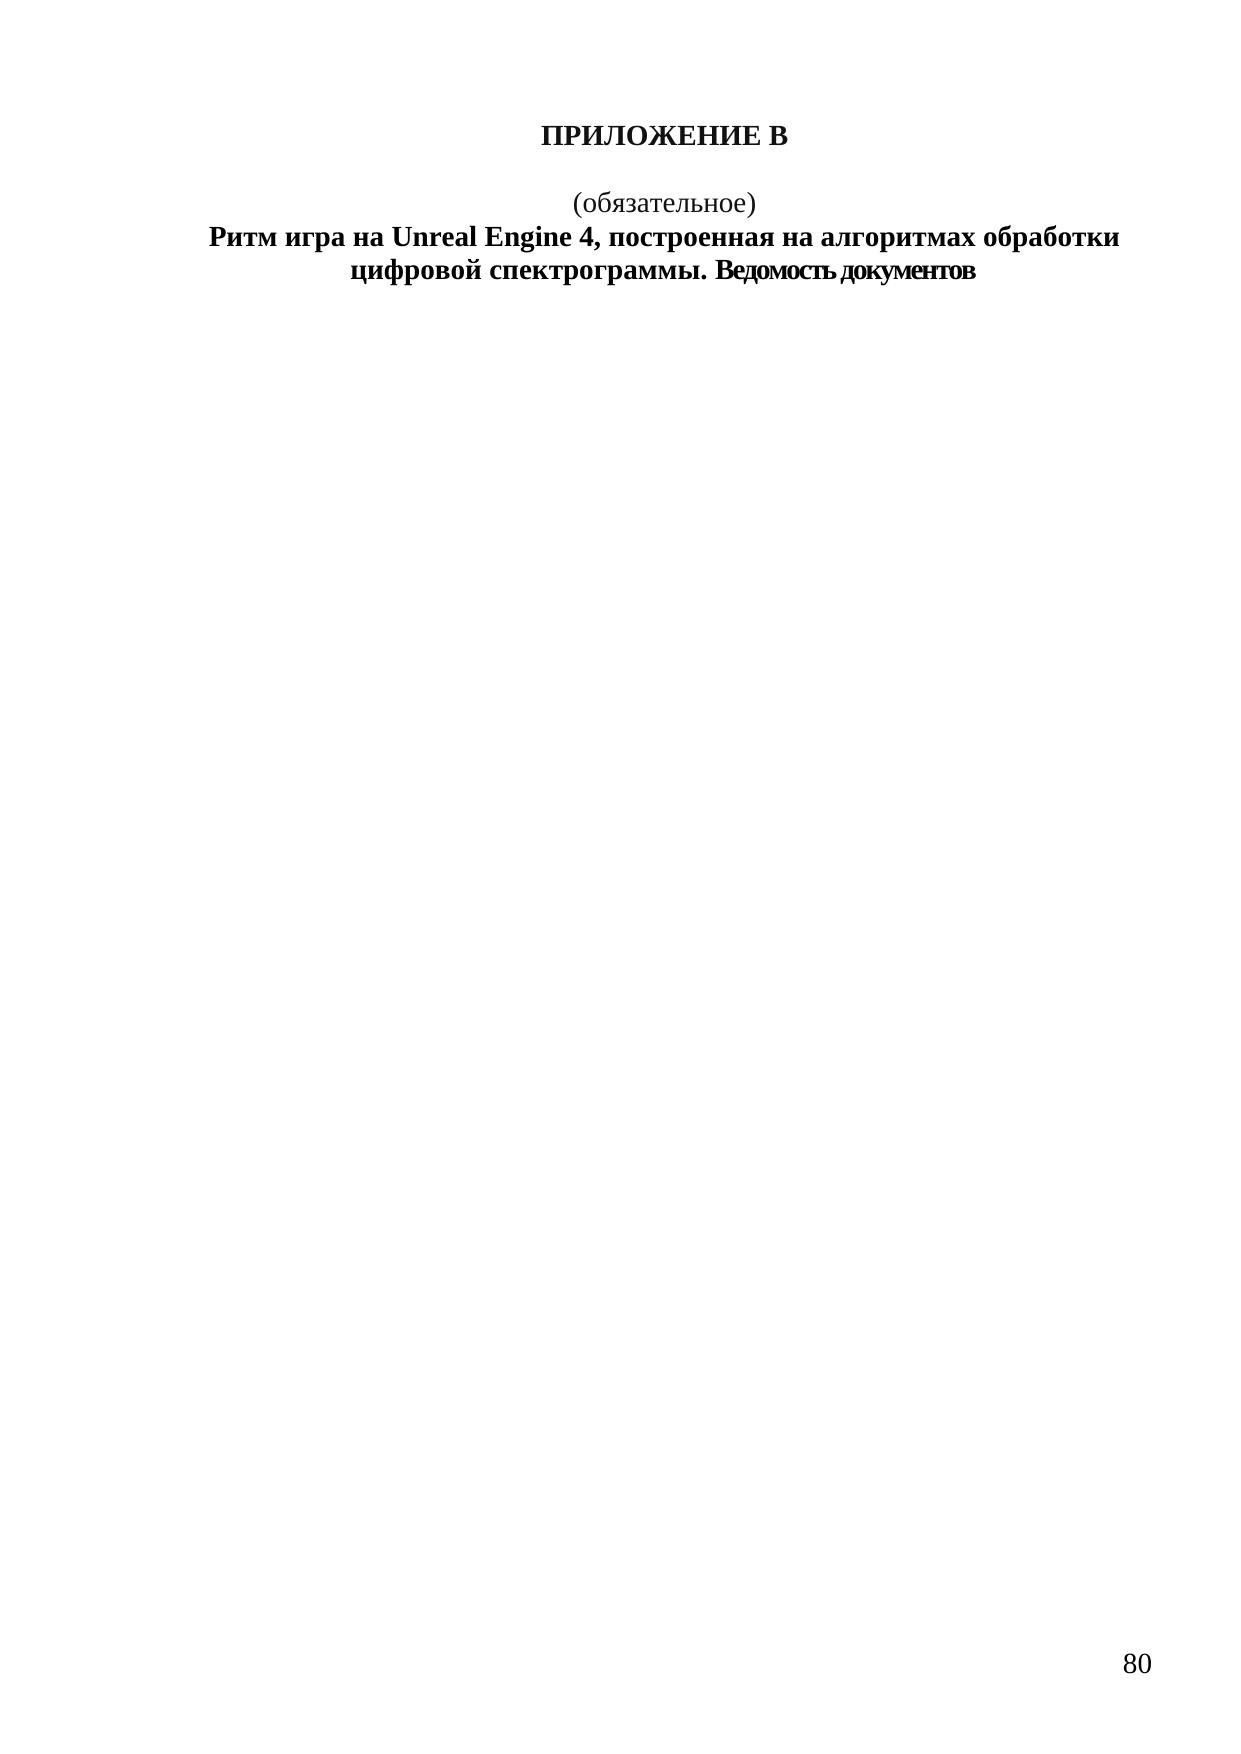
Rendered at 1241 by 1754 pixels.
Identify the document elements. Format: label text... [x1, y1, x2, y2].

text ПРИЛОЖЕНИЕ В [177, 118, 1152, 152]
text Ритм игра на Unreal Engine 4, построенная на алгоритмах обработки цифровой спектрограммы. Ведомость документов [177, 219, 1152, 286]
text (обязательное) [177, 185, 1152, 219]
